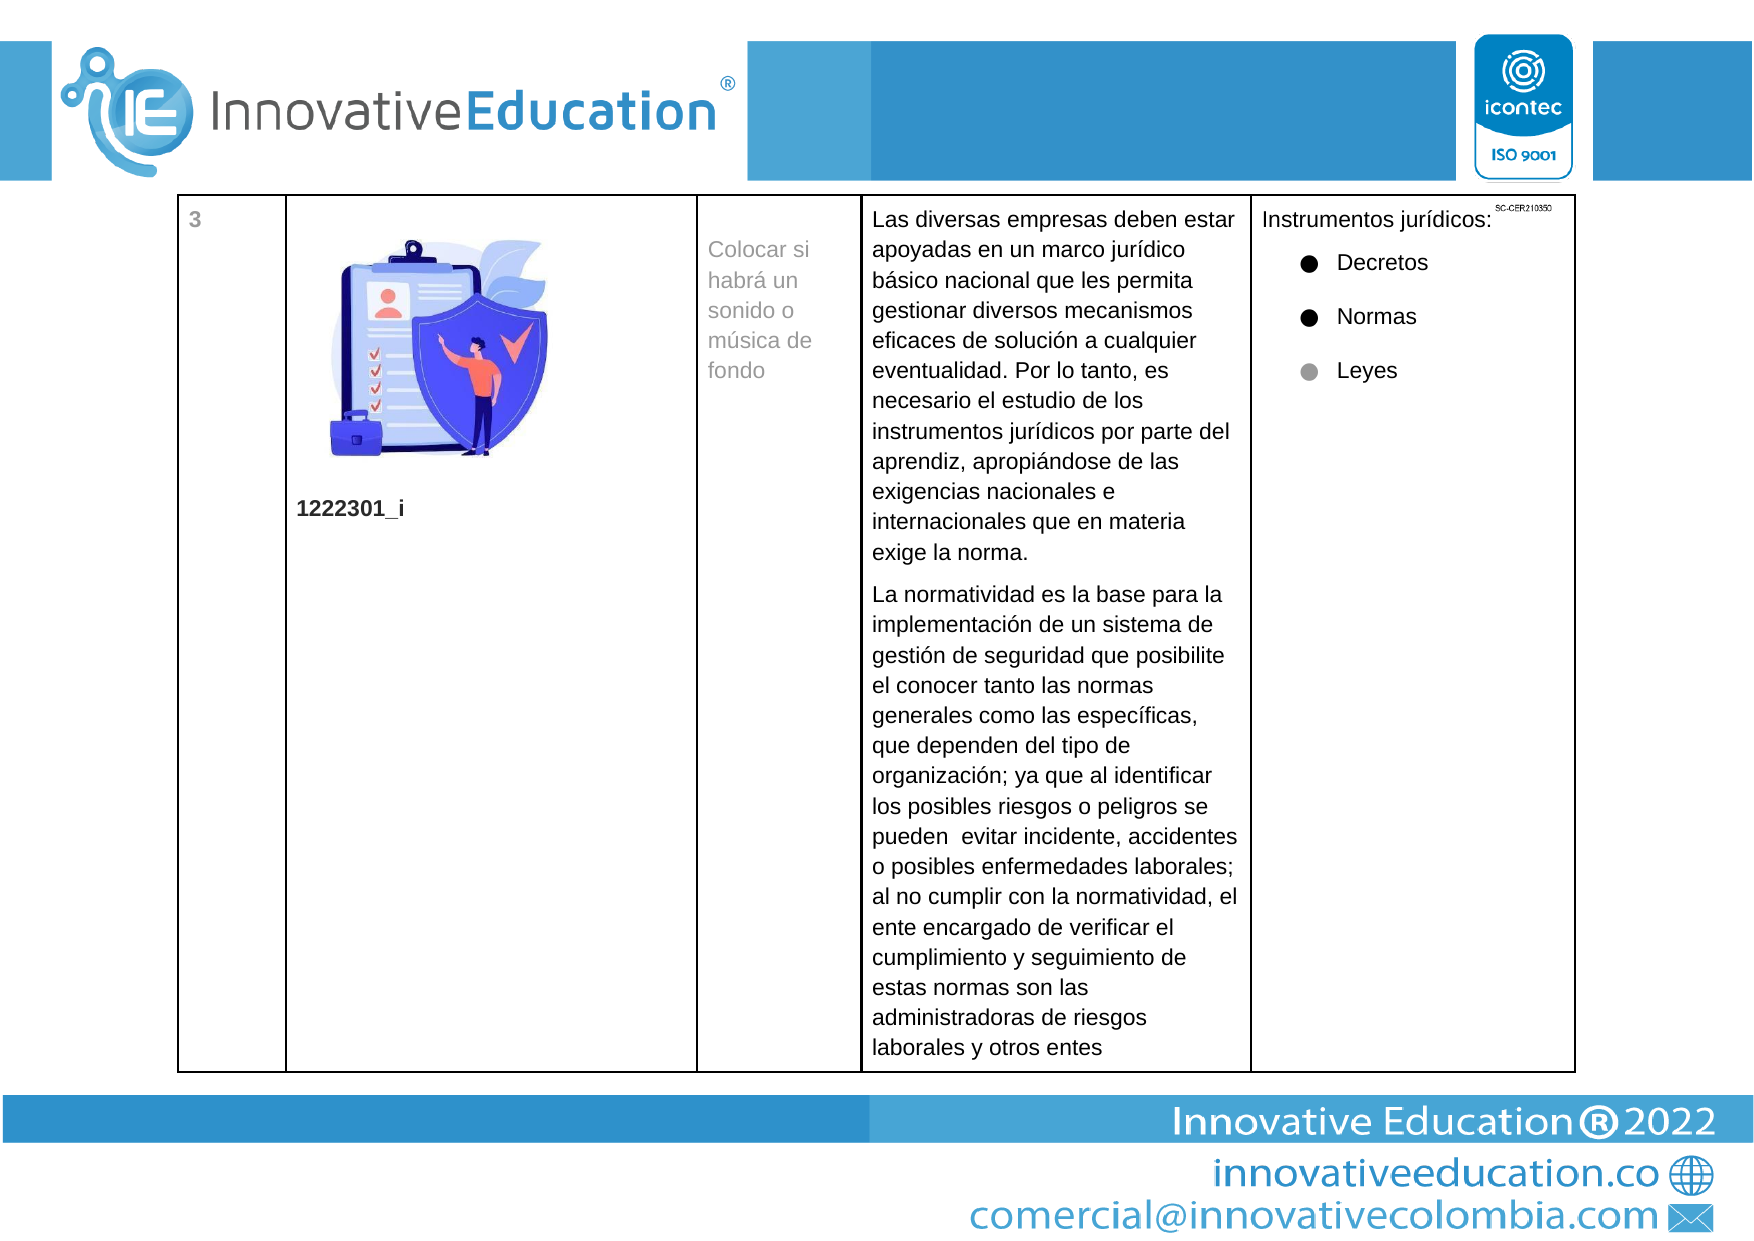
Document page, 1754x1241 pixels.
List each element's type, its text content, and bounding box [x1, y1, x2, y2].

table_cell 3 [179, 196, 285, 1071]
picture [1593, 28, 1752, 194]
picture [1471, 32, 1576, 194]
picture [2, 1093, 1754, 1239]
table_cell Colocar si habrá un sonido o música de fondo [698, 196, 860, 1071]
table_cell 1222301_i [287, 196, 696, 1071]
picture [0, 28, 1456, 194]
table_cell Instrumentos jurídicos: Decretos Normas Leyes [1252, 196, 1574, 1071]
picture [296, 206, 581, 491]
